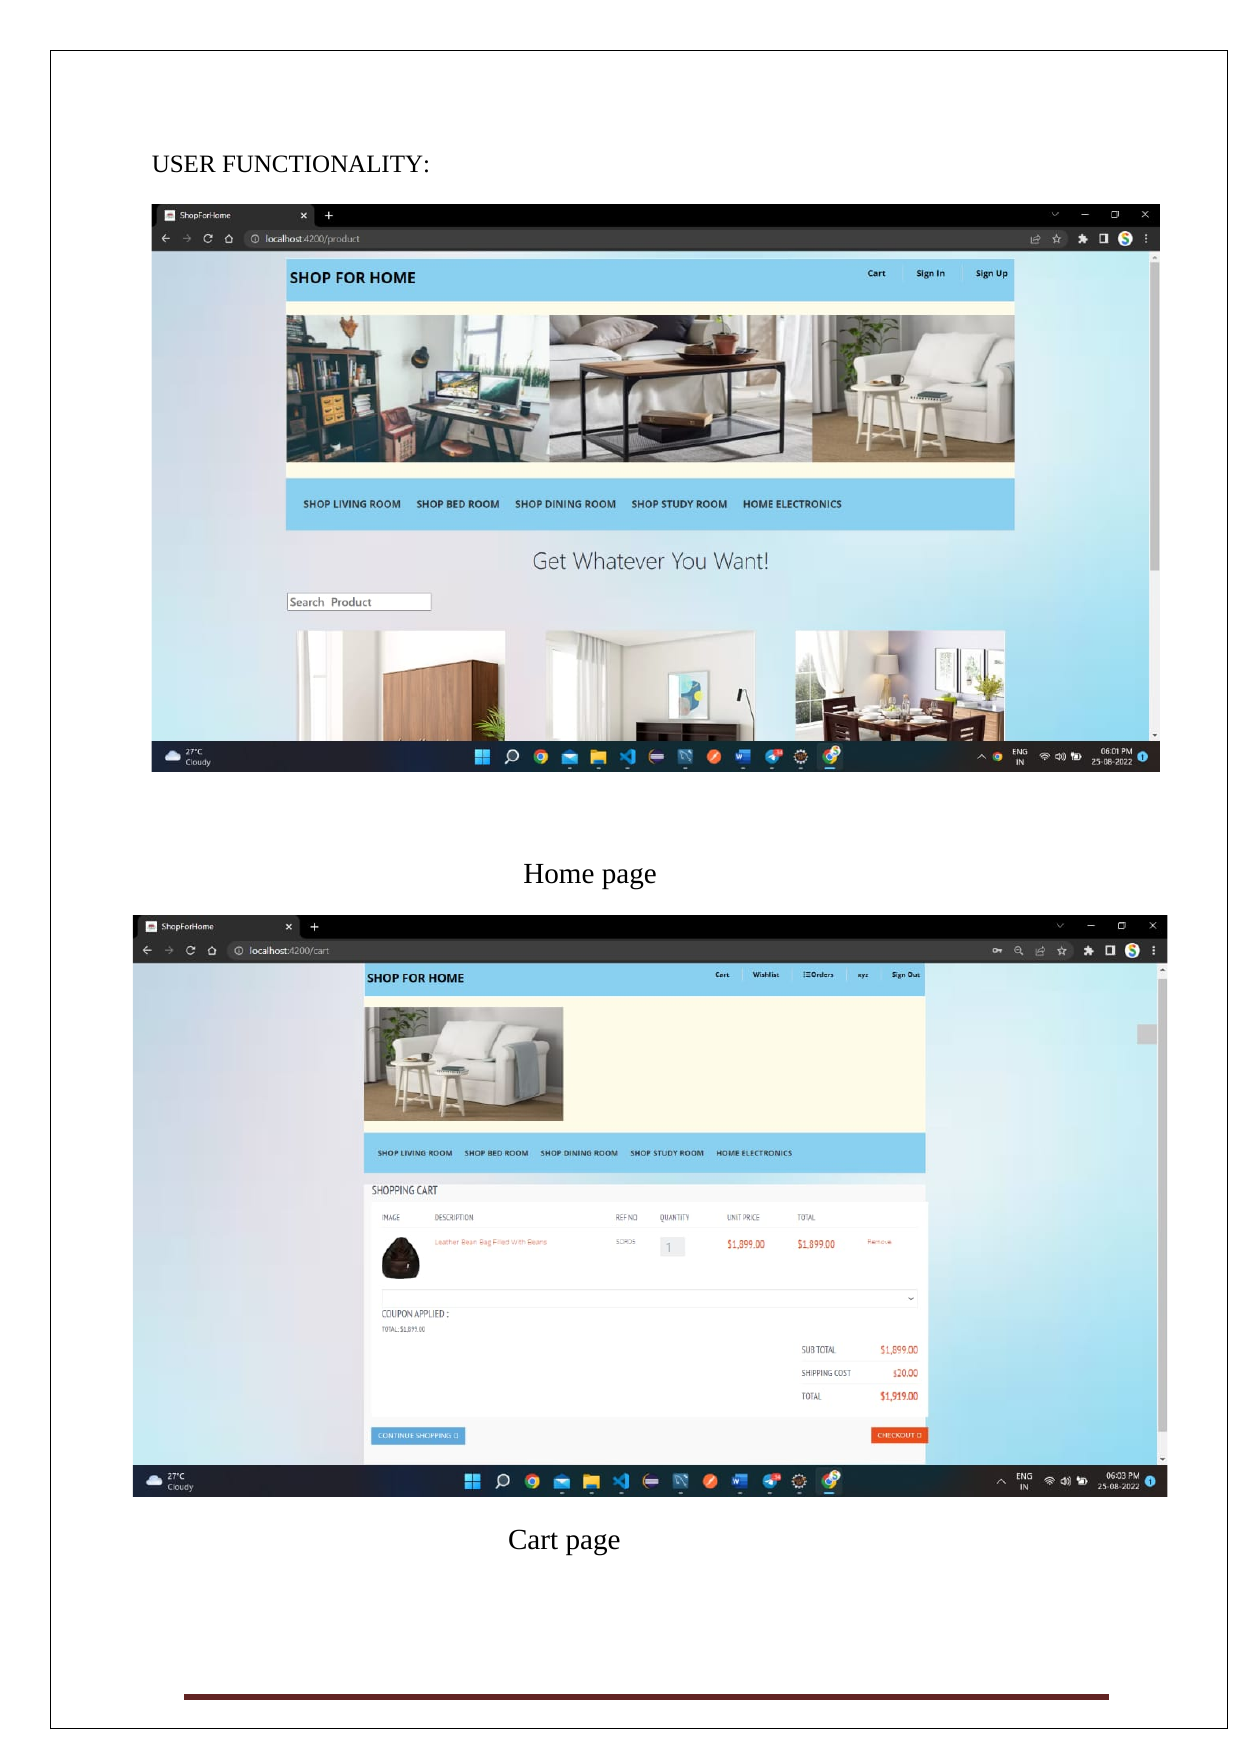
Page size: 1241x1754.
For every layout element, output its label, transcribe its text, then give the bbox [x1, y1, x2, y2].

picture [151, 204, 1160, 772]
picture [132, 915, 1168, 1497]
text USER FUNCTIONALITY: [152, 149, 1227, 178]
text Cart page [133, 1522, 1113, 1556]
text Home page [133, 856, 1227, 890]
